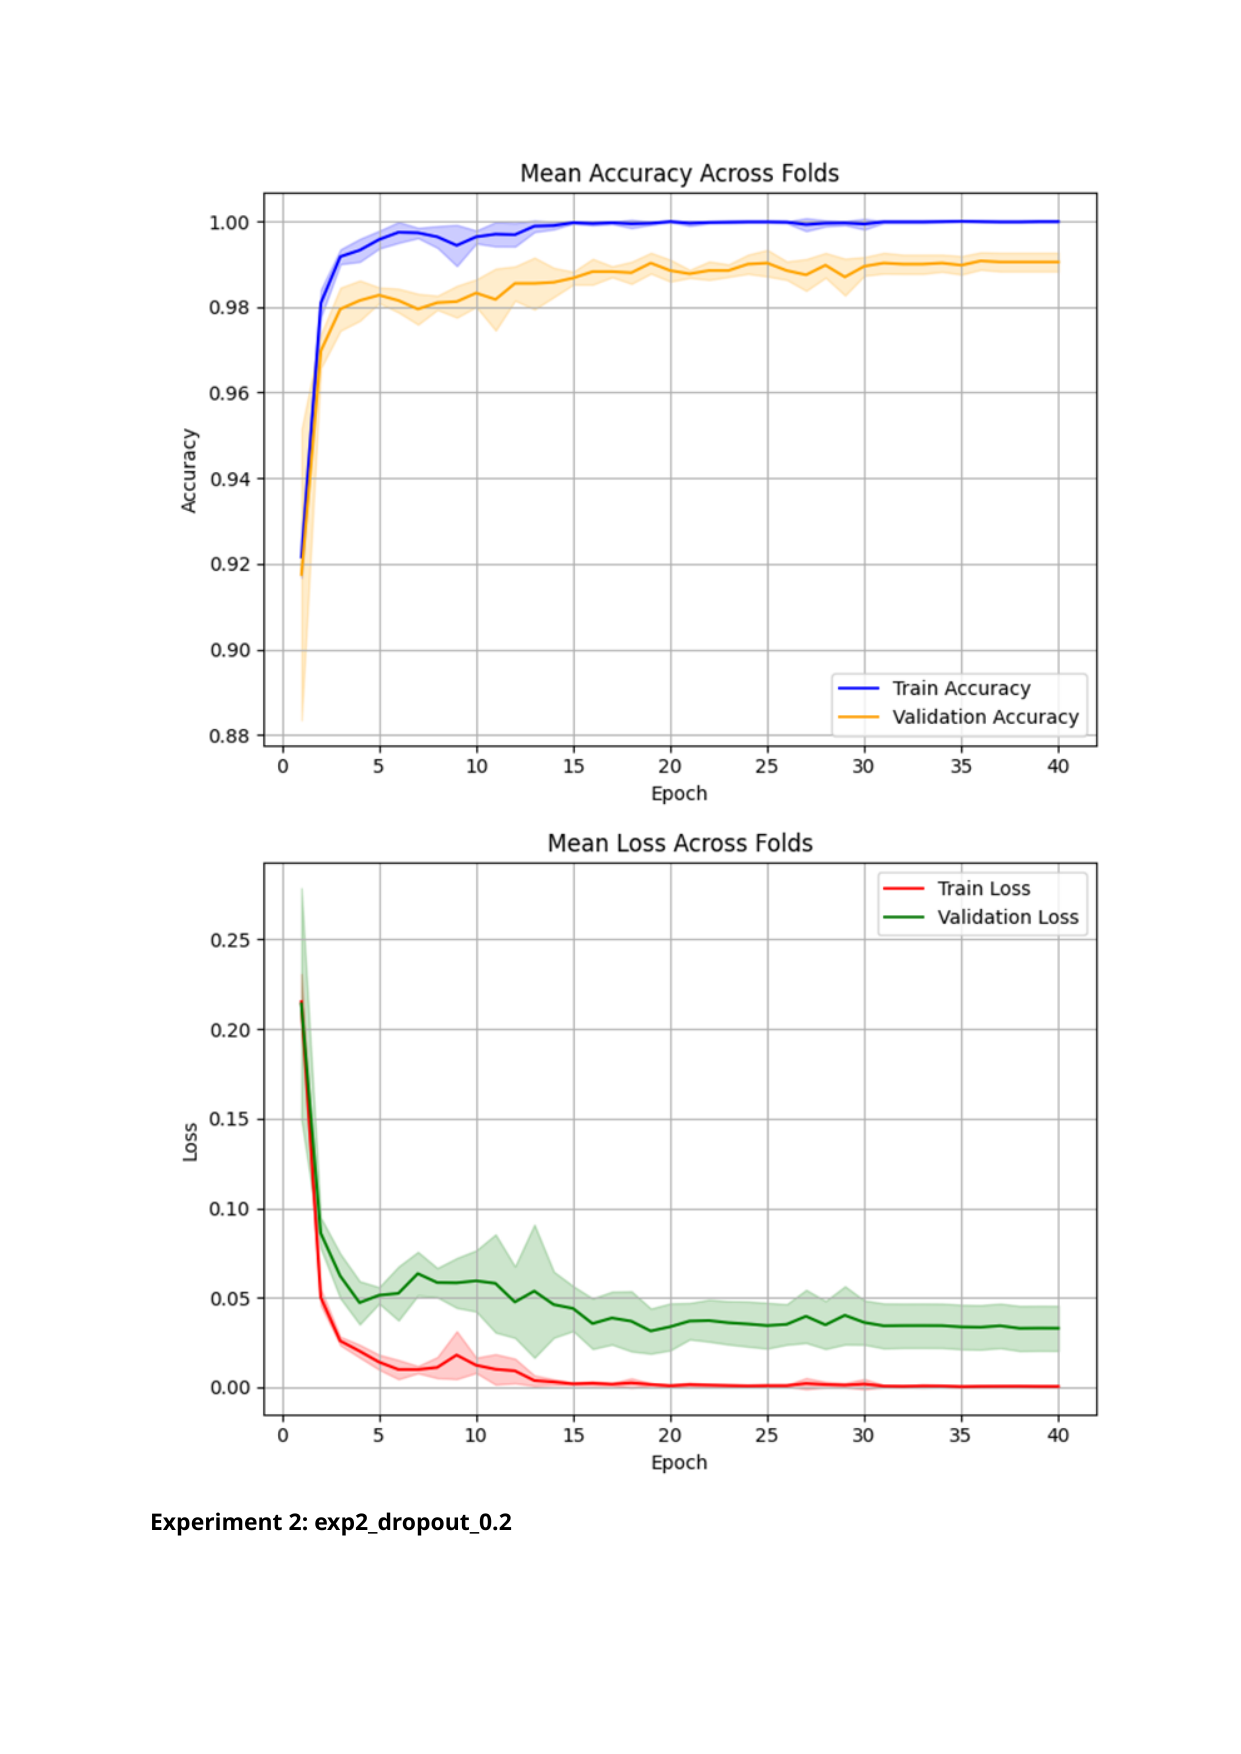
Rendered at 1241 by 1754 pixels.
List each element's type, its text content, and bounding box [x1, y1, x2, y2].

text Experiment 2: exp2_dropout_0.2 [150, 1505, 1090, 1537]
